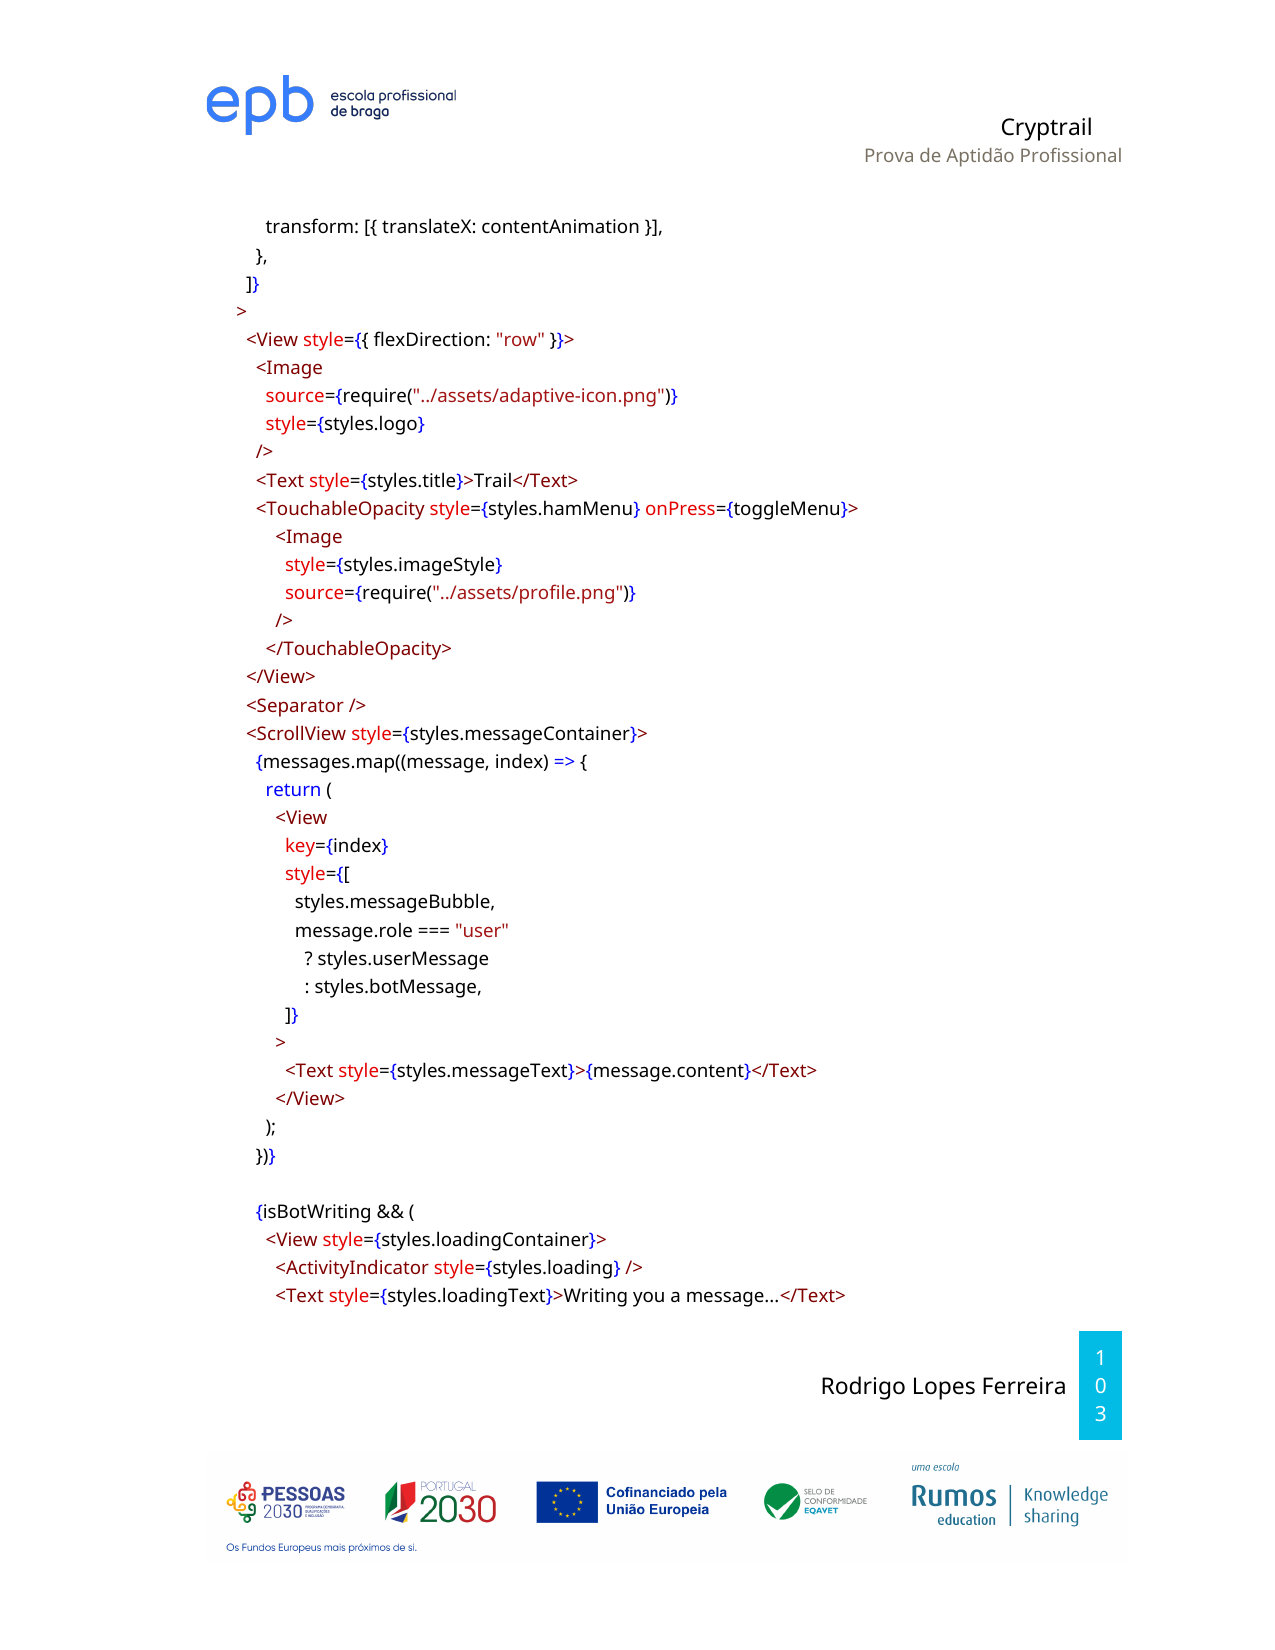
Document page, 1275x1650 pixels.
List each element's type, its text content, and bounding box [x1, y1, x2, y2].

text <Image [207, 521, 1122, 549]
text source={require("../assets/profile.png")} [207, 577, 1122, 605]
text }, [207, 239, 1122, 267]
text <Image [207, 352, 1122, 380]
text ? styles.userMessage [207, 942, 1122, 971]
text /> [207, 605, 1122, 633]
text {isBotWriting && ( [207, 1196, 1122, 1224]
text <View [207, 802, 1122, 830]
text <View style={styles.loadingContainer}> [207, 1224, 1122, 1252]
text ]} [207, 267, 1122, 296]
text > [207, 296, 1122, 324]
text <View style={{ flexDirection: "row" }}> [207, 324, 1122, 352]
text > [207, 1027, 1122, 1055]
text style={styles.logo} [207, 408, 1122, 436]
text <TouchableOpacity style={styles.hamMenu} onPress={toggleMenu}> [207, 492, 1122, 521]
text {messages.map((message, index) => { [207, 746, 1122, 774]
text styles.messageBubble, [207, 886, 1122, 914]
text <ActivityIndicator style={styles.loading} /> [207, 1252, 1122, 1280]
text style={styles.imageStyle} [207, 549, 1122, 577]
text <Separator /> [207, 689, 1122, 717]
text message.role === "user" [207, 914, 1122, 942]
text </View> [207, 1083, 1122, 1111]
text })} [207, 1139, 1122, 1167]
text key={index} [207, 830, 1122, 858]
text </View> [207, 661, 1122, 689]
text transform: [{ translateX: contentAnimation }], [207, 211, 1122, 239]
text style={[ [207, 858, 1122, 886]
text <Text style={styles.title}>Trail</Text> [207, 464, 1122, 492]
text <Text style={styles.messageText}>{message.content}</Text> [207, 1055, 1122, 1083]
picture [206, 1452, 1128, 1562]
picture [206, 75, 456, 135]
text /> [207, 436, 1122, 464]
text return ( [207, 774, 1122, 802]
text <ScrollView style={styles.messageContainer}> [207, 717, 1122, 746]
text source={require("../assets/adaptive-icon.png")} [207, 380, 1122, 408]
text : styles.botMessage, [207, 971, 1122, 999]
text </TouchableOpacity> [207, 633, 1122, 661]
text ]} [207, 999, 1122, 1027]
text ); [207, 1111, 1122, 1139]
text <Text style={styles.loadingText}>Writing you a message...</Text> [207, 1280, 1122, 1308]
